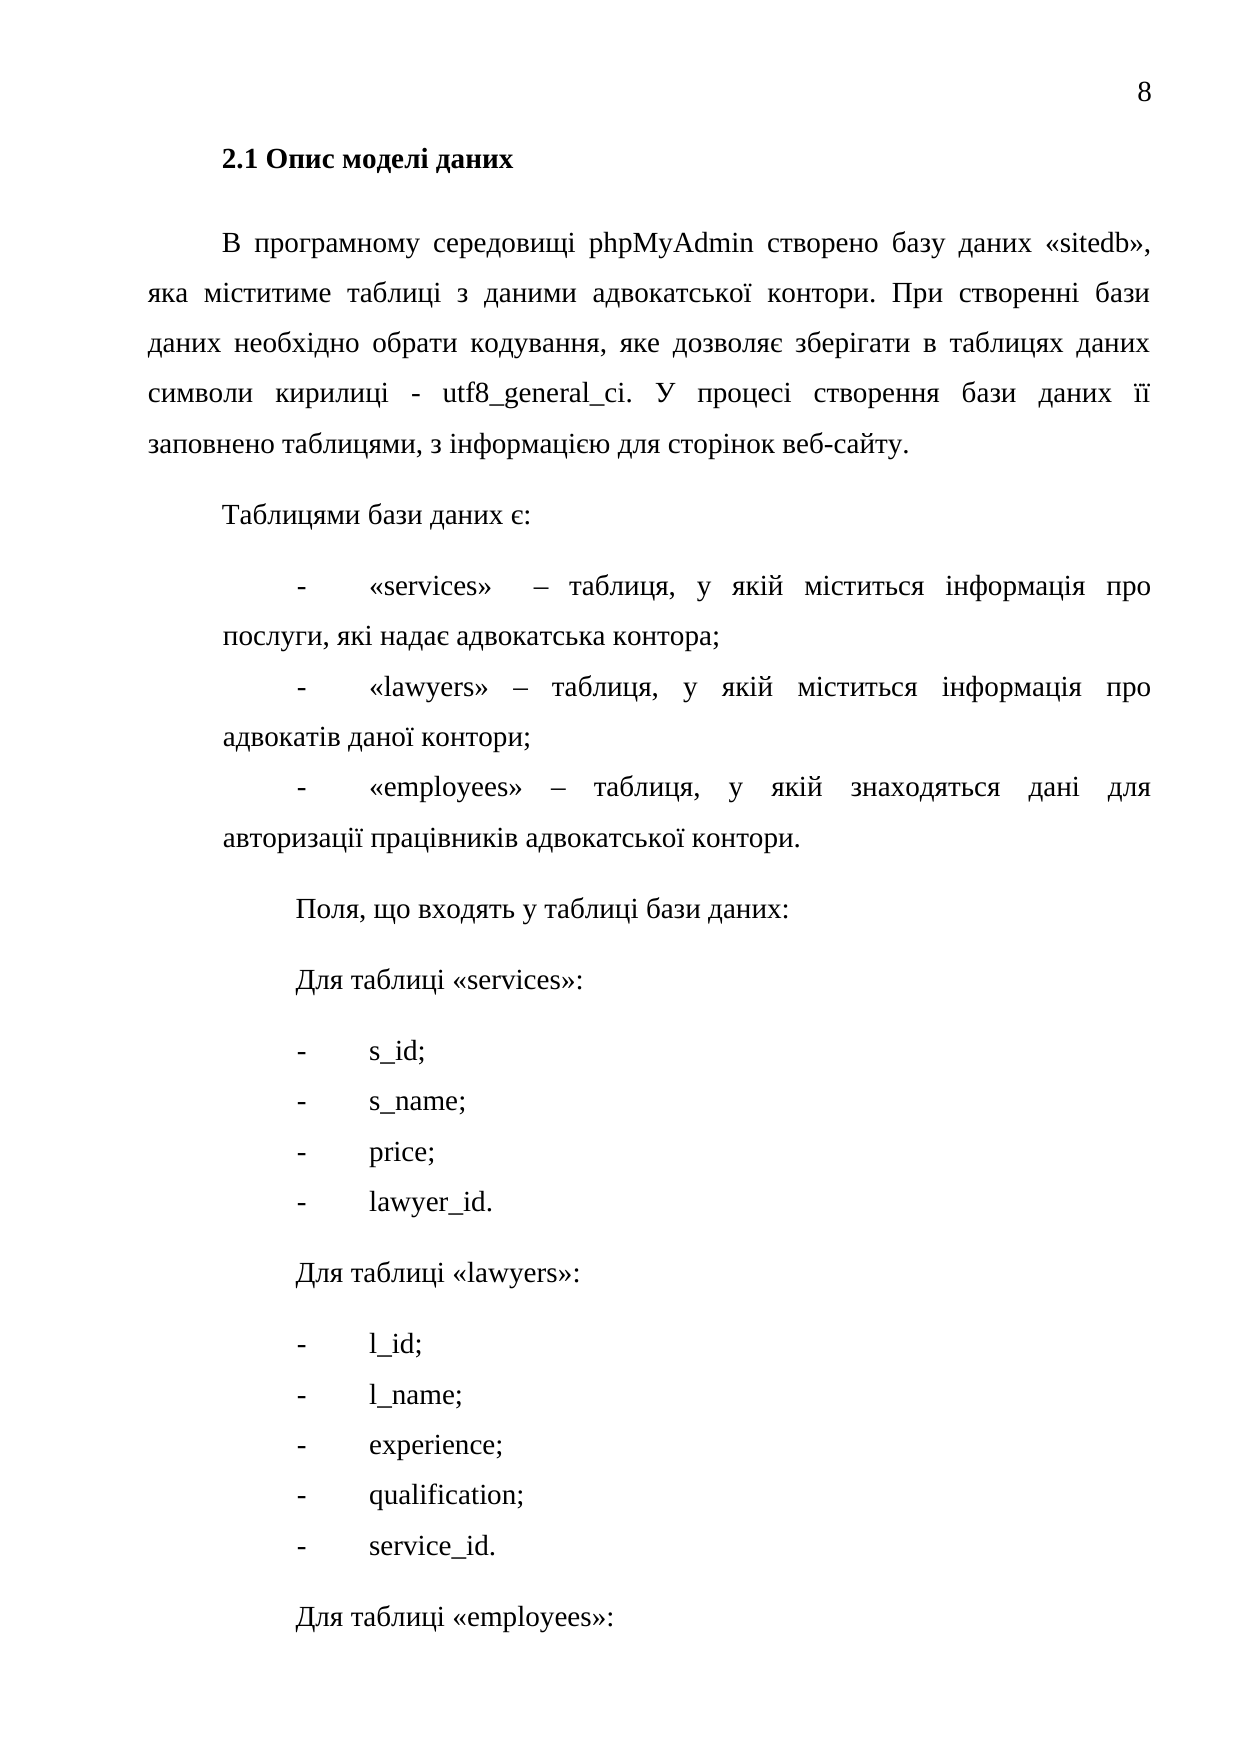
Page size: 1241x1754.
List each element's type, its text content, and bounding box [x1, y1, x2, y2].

list «services» – таблиця, у якій міститься інформація про послуги, які надає адвокатська контора; [223, 568, 1152, 652]
text Для таблиці «lawyers»: [222, 1255, 1152, 1289]
list qualification; [223, 1477, 1152, 1511]
list s_name; [223, 1083, 1152, 1117]
list price; [223, 1134, 1152, 1167]
text В програмному середовищі phpMyAdmin створено базу даних «sitedb», яка міститиме таблиці з даними адвокатської контори. При створенні бази даних необхідно обрати кодування, яке дозволяє зберігати в таблицях даних символи кирилиці - utf8_general_ci. У процесі створення бази даних її заповнено таблицями, з інформацією для сторінок веб-сайту. [148, 225, 1152, 459]
list experience; [223, 1427, 1152, 1461]
list «lawyers» – таблиця, у якій міститься інформація про адвокатів даної контори; [223, 669, 1152, 753]
text Для таблиці «services»: [222, 962, 1152, 996]
text Для таблиці «employees»: [222, 1599, 1152, 1632]
list l_id; [223, 1326, 1152, 1360]
list s_id; [223, 1033, 1152, 1067]
list «employees» – таблиця, у якій знаходяться дані для авторизації працівників адвокатської контори. [223, 769, 1152, 853]
text Таблицями бази даних є: [148, 497, 1152, 531]
subtitle 2.1 Опис моделі даних [148, 141, 1152, 174]
list l_name; [223, 1377, 1152, 1410]
list lawyer_id. [223, 1184, 1152, 1218]
text Поля, що входять у таблиці бази даних: [222, 891, 1152, 924]
list service_id. [223, 1528, 1152, 1561]
